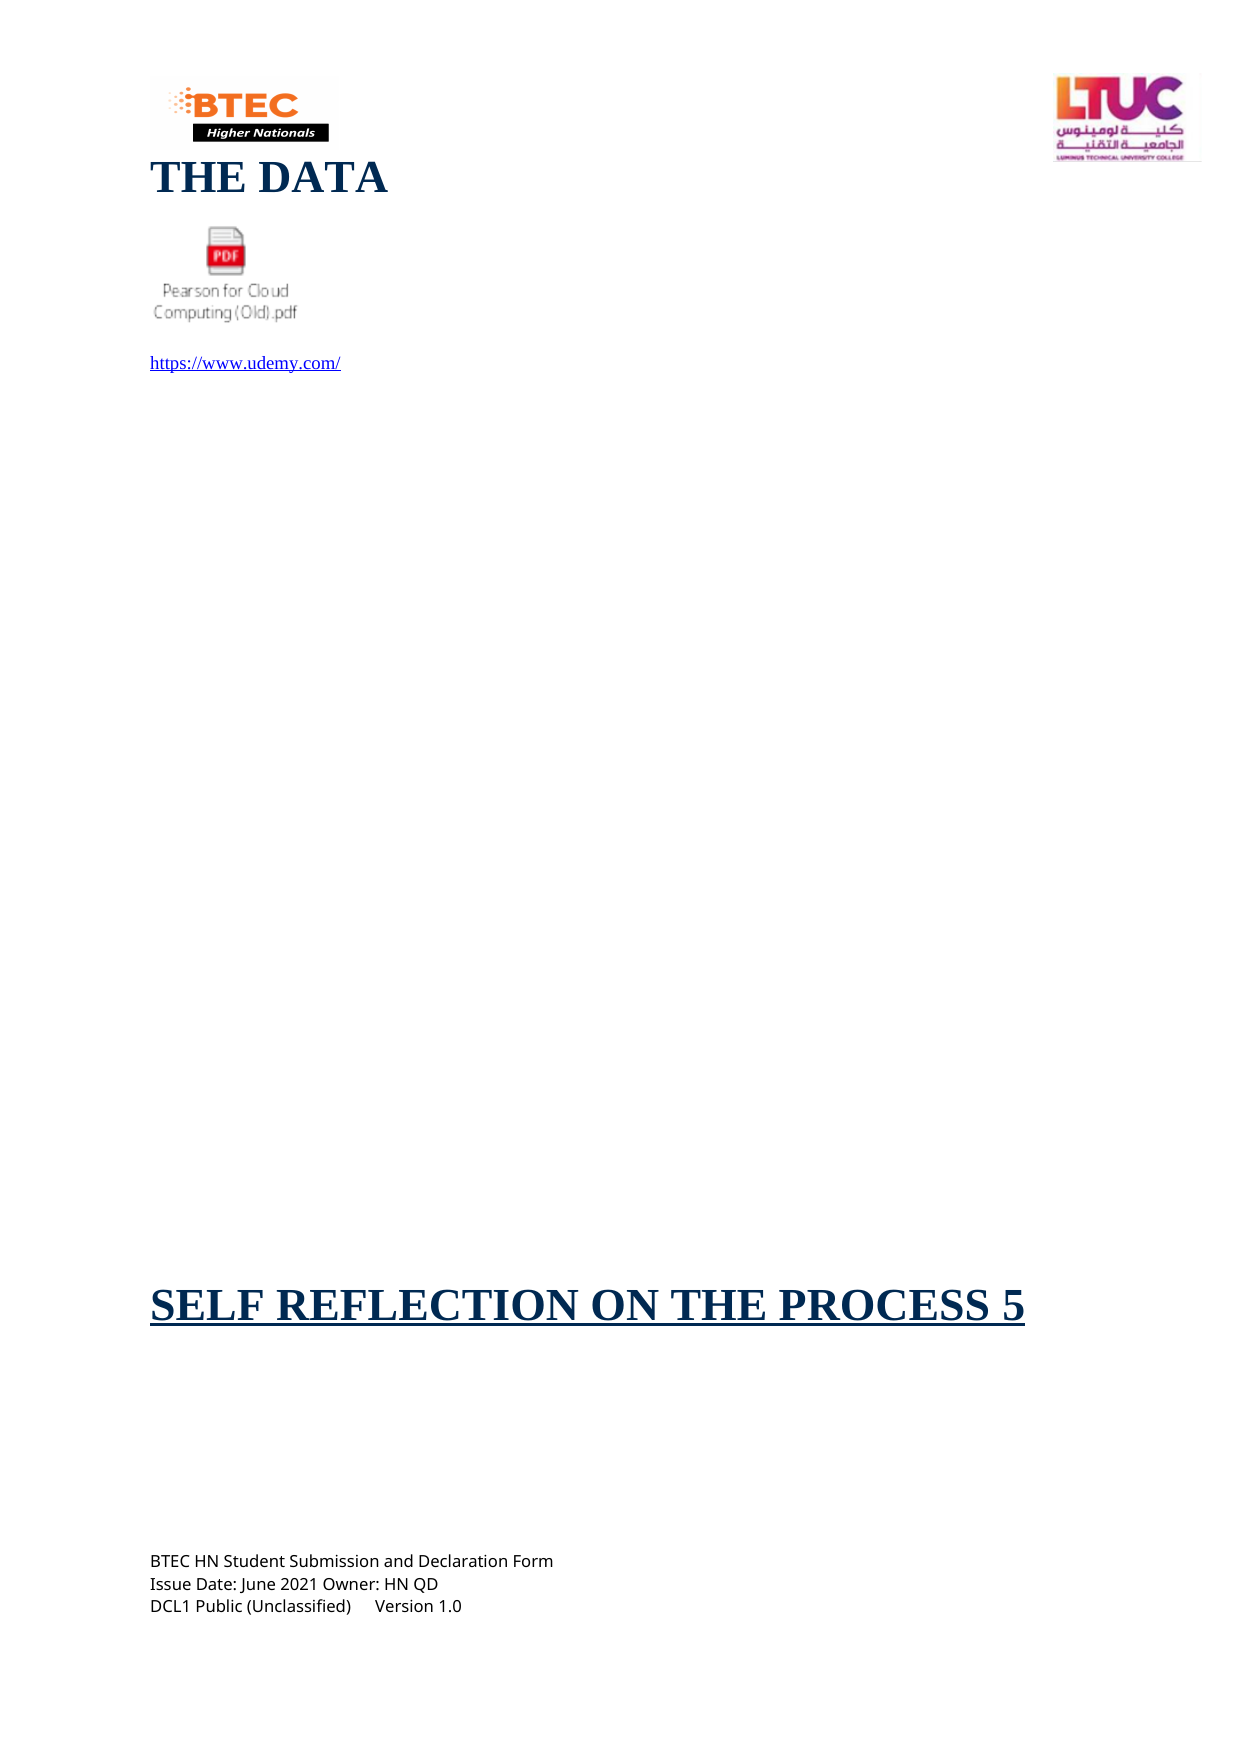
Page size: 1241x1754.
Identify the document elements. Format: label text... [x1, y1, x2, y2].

text https://www.udemy.com/ [150, 352, 1090, 373]
text THE DATA [150, 150, 1090, 203]
picture [150, 76, 339, 150]
picture [1053, 73, 1202, 163]
subtitle SELF REFLECTION ON THE PROCESS 5 [150, 1277, 1090, 1330]
